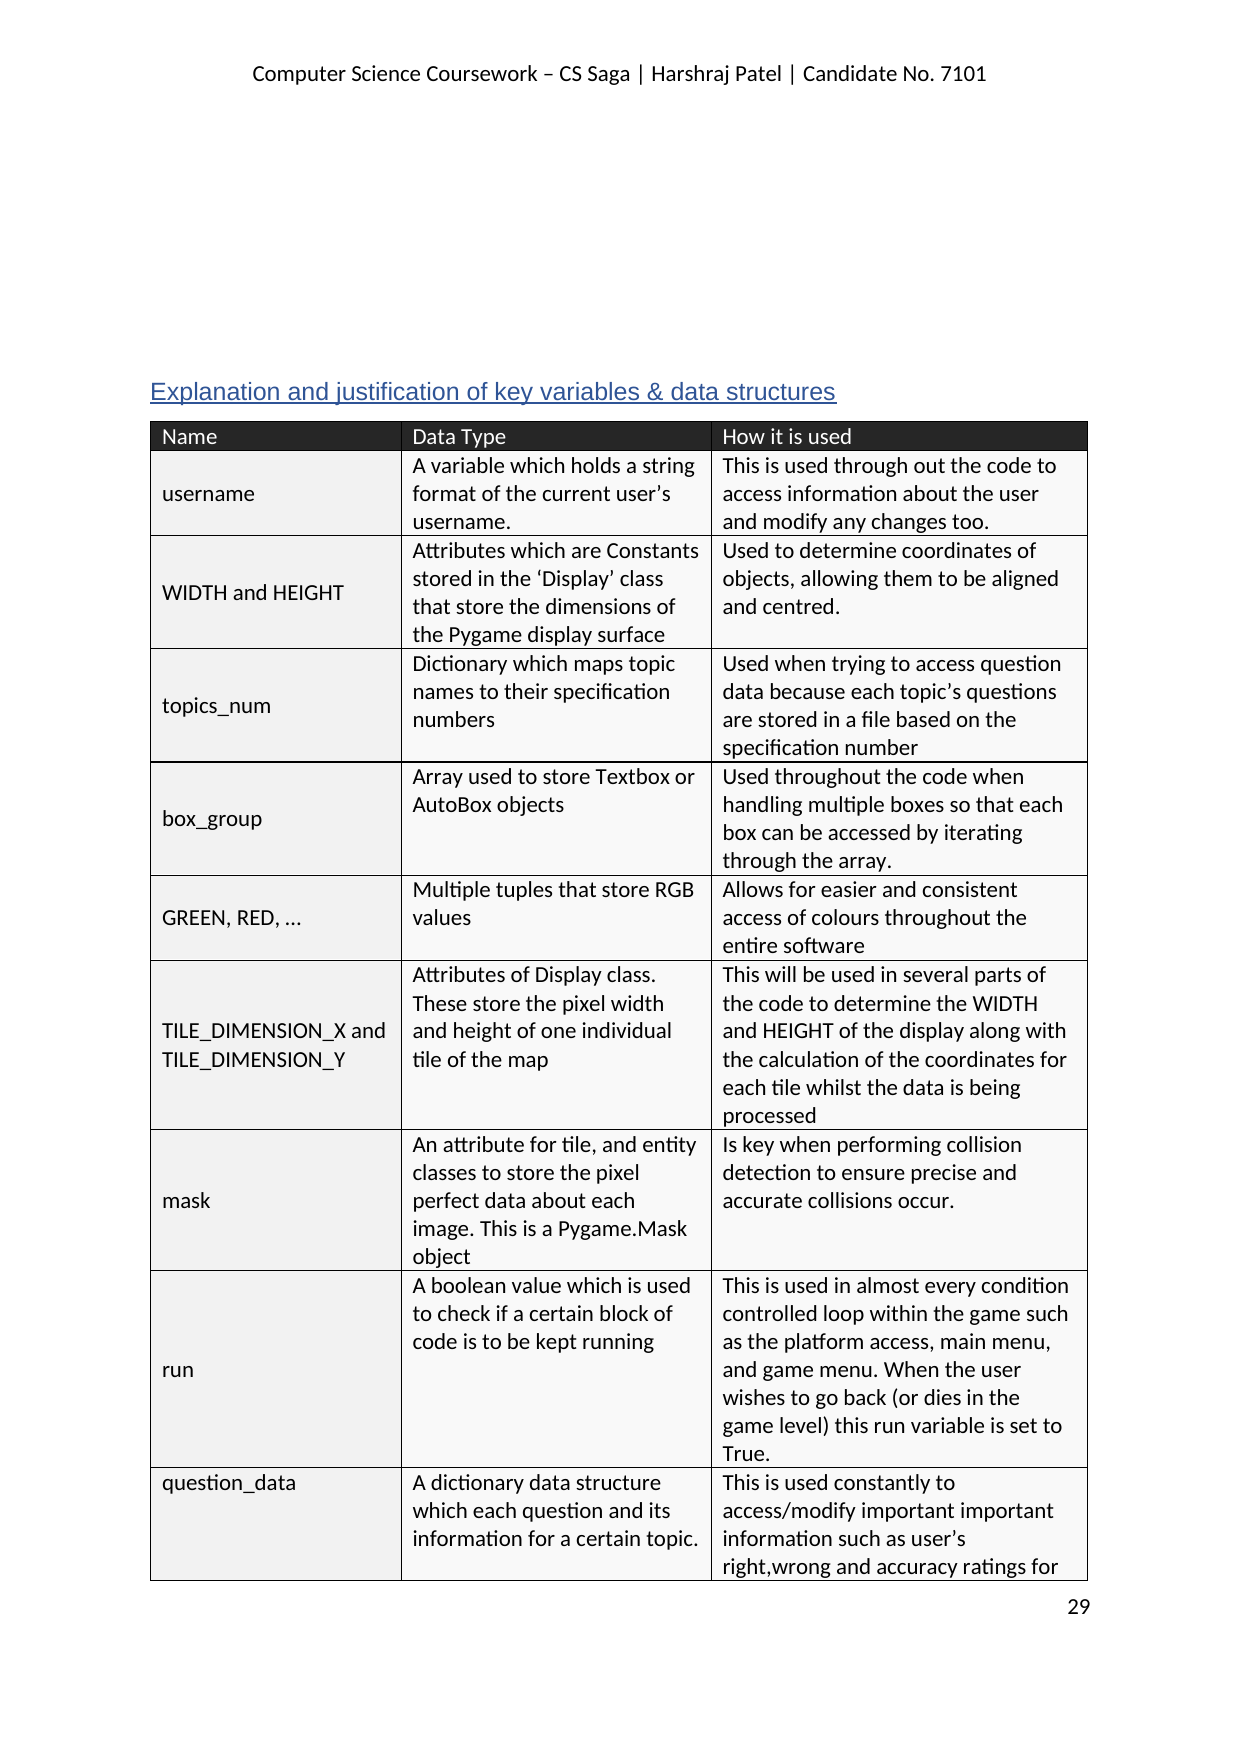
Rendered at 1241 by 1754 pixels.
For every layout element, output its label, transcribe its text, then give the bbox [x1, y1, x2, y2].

table_header Data Type [402, 422, 711, 450]
table_cell Array used to store Textbox or AutoBox objects [402, 763, 711, 874]
table_cell question_data [151, 1468, 401, 1580]
table_cell This is used through out the code to access information about the user and modify any changes too. [712, 451, 1087, 535]
table_cell username [151, 451, 401, 535]
table_cell Multiple tuples that store RGB values [402, 876, 711, 959]
table_cell box_group [151, 763, 401, 874]
table_header How it is used [712, 422, 1087, 450]
table_header Name [151, 422, 401, 450]
table_cell mask [151, 1130, 401, 1270]
table_cell Attributes which are Constants stored in the ‘Display’ class that store the dimensions of the Pygame display surface [402, 536, 711, 648]
table_cell Allows for easier and consistent access of colours throughout the entire software [712, 876, 1087, 959]
table_cell A boolean value which is used to check if a certain block of code is to be kept running [402, 1271, 711, 1467]
table_cell Used when trying to access question data because each topic’s questions are stored in a file based on the specification number [712, 649, 1087, 761]
table_cell run [151, 1271, 401, 1467]
table_cell Is key when performing collision detection to ensure precise and accurate collisions occur. [712, 1130, 1087, 1270]
table_cell A variable which holds a string format of the current user’s username. [402, 451, 711, 535]
table_cell Used throughout the code when handling multiple boxes so that each box can be accessed by iterating through the array. [712, 763, 1087, 874]
table_cell Attributes of Display class. These store the pixel width and height of one individual tile of the map [402, 961, 711, 1129]
table_cell WIDTH and HEIGHT [151, 536, 401, 648]
table_cell This is used in almost every condition controlled loop within the game such as the platform access, main menu, and game menu. When the user wishes to go back (or dies in the game level) this run variable is set to True. [712, 1271, 1087, 1467]
table_cell This will be used in several parts of the code to determine the WIDTH and HEIGHT of the display along with the calculation of the coordinates for each tile whilst the data is being processed [712, 961, 1087, 1129]
table_cell GREEN, RED, … [151, 876, 401, 959]
table_cell TILE_DIMENSION_X and TILE_DIMENSION_Y [151, 961, 401, 1129]
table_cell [402, 1468, 711, 1580]
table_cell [712, 1468, 1087, 1580]
table_cell Dictionary which maps topic names to their specification numbers [402, 649, 711, 761]
subtitle Explanation and justification of key variables & data structures [150, 377, 1090, 406]
table_cell Used to determine coordinates of objects, allowing them to be aligned and centred. [712, 536, 1087, 648]
table_cell topics_num [151, 649, 401, 761]
table_cell An attribute for tile, and entity classes to store the pixel perfect data about each image. This is a Pygame.Mask object [402, 1130, 711, 1270]
